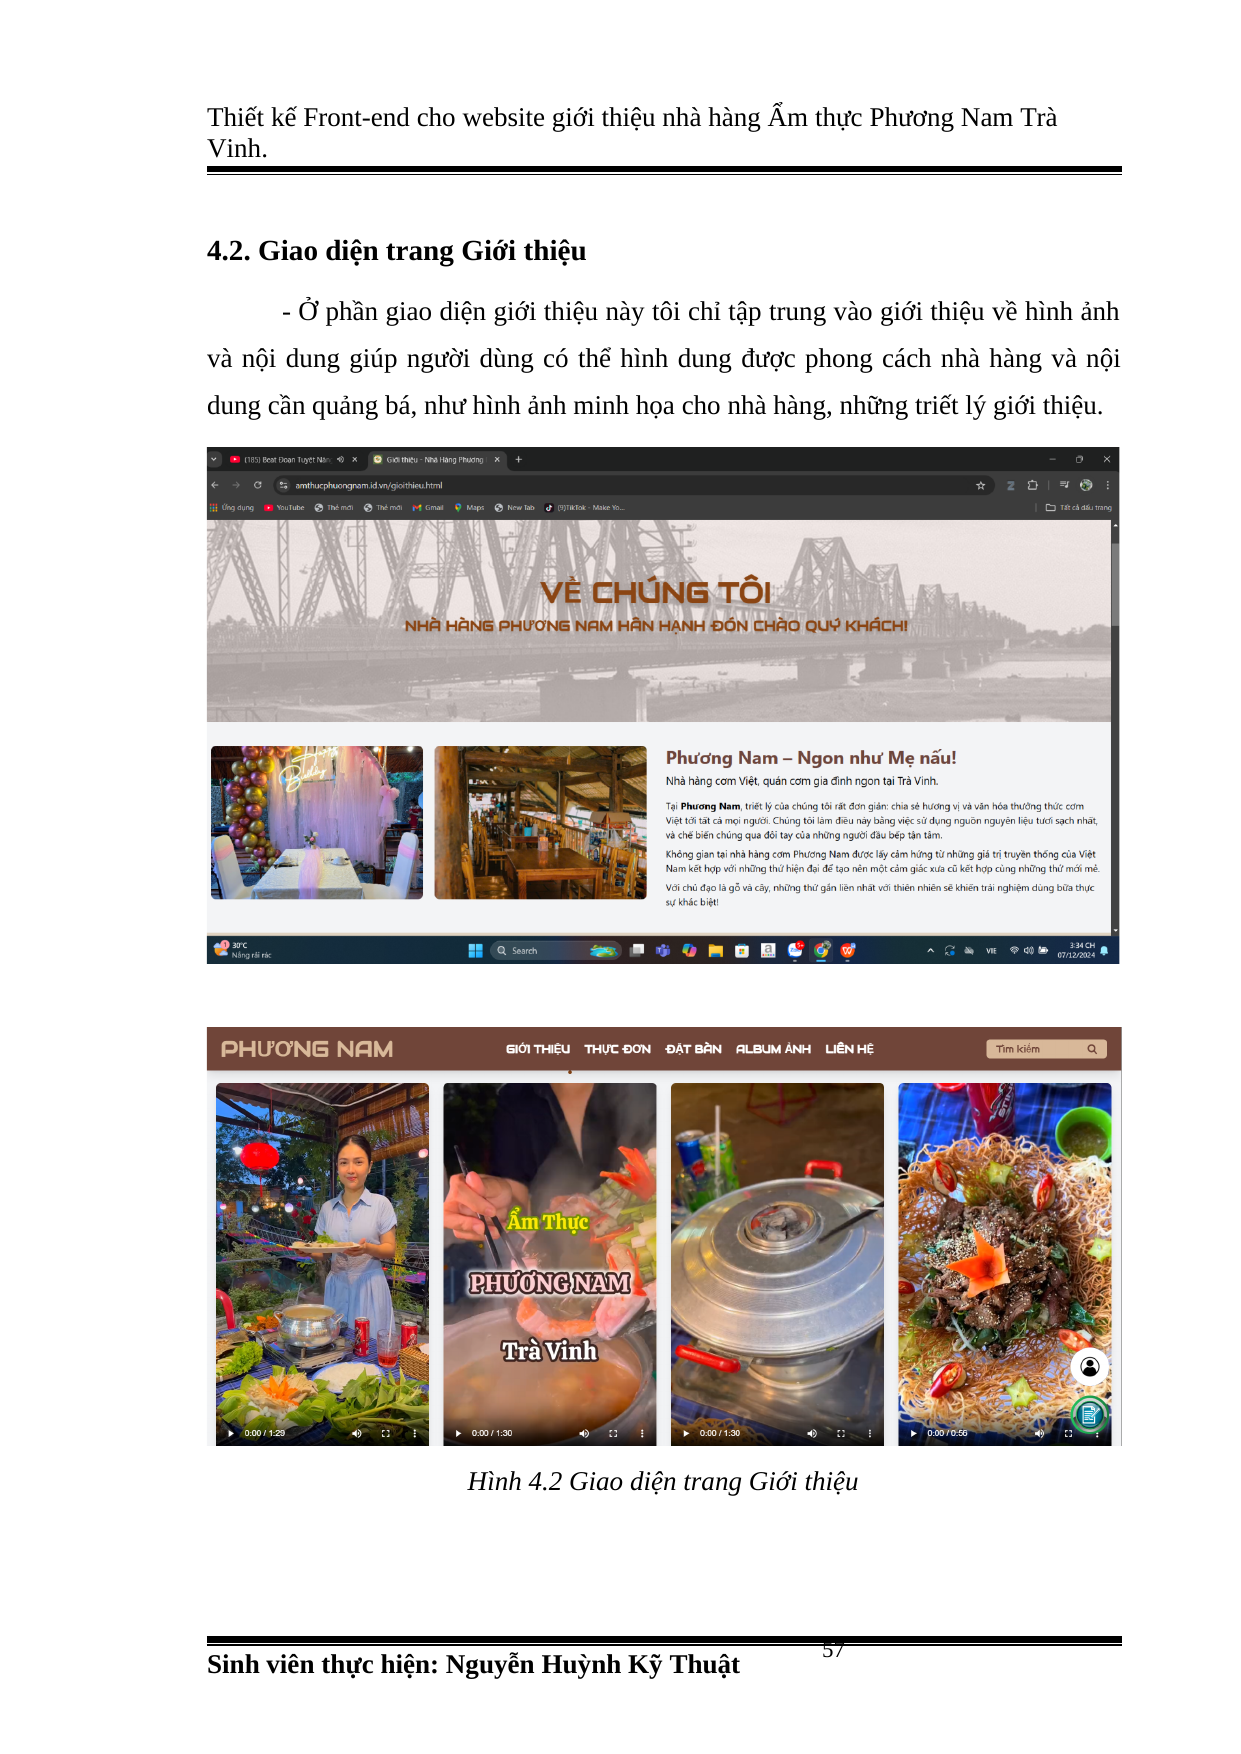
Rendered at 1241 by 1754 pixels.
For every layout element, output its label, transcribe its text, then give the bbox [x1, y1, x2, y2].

text - Ở phần giao diện giới thiệu này tôi chỉ tập trung vào giới thiệu về hình ảnh và nội dung giúp người dùng có thể hình dung được phong cách nhà hàng và nội dung cần quảng bá, như hình ảnh minh họa cho nhà hàng, những triết lý giới thiệu. [207, 295, 1122, 420]
picture [206, 447, 1120, 964]
subtitle Giao diện trang Giới thiệu [207, 233, 1122, 266]
picture [206, 1027, 1122, 1446]
text Hình 4.2 Giao diện trang Giới thiệu [207, 1465, 1122, 1496]
